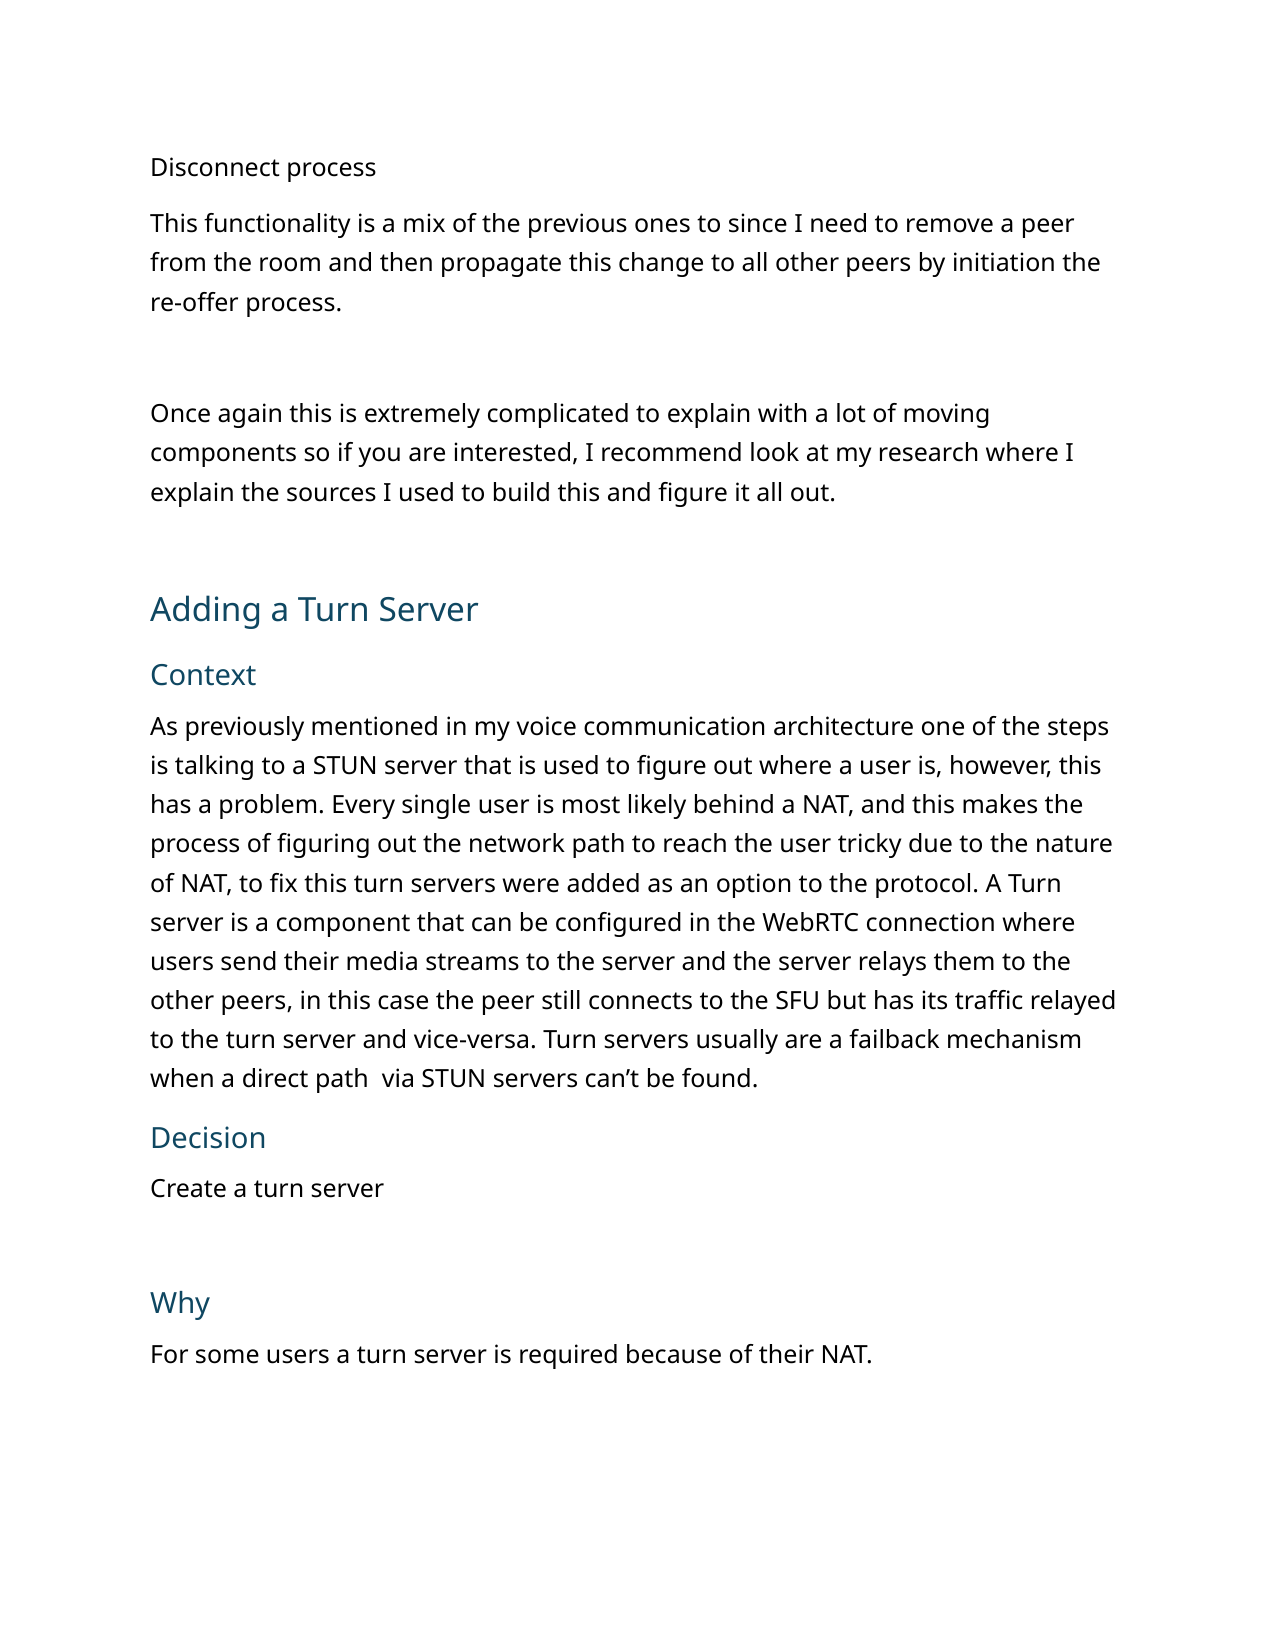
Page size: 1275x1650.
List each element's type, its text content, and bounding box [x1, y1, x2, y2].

text This functionality is a mix of the previous ones to since I need to remove a peer from the room and then propagate this change to all other peers by initiation the re-offer process. [150, 206, 1125, 318]
text As previously mentioned in my voice communication architecture one of the steps is talking to a STUN server that is used to figure out where a user is, however, this has a problem. Every single user is most likely behind a NAT, and this makes the process of figuring out the network path to reach the user tricky due to the nature of NAT, to fix this turn servers were added as an option to the protocol. A Turn server is a component that can be configured in the WebRTC connection where users send their media streams to the server and the server relays them to the other peers, in this case the peer still connects to the SFU but has its traffic relayed to the turn server and vice-versa. Turn servers usually are a failback mechanism when a direct path via STUN servers can’t be found. [150, 709, 1125, 1095]
text Disconnect process [150, 150, 1125, 184]
text Create a turn server [150, 1171, 1125, 1205]
text For some users a turn server is required because of their NAT. [150, 1337, 1125, 1371]
subtitle Adding a Turn Server [150, 586, 1125, 631]
subtitle Decision [150, 1117, 1125, 1157]
subtitle Why [150, 1283, 1125, 1322]
subtitle Context [150, 655, 1125, 694]
text Once again this is extremely complicated to explain with a lot of moving components so if you are interested, I recommend look at my research where I explain the sources I used to build this and figure it all out. [150, 396, 1125, 508]
